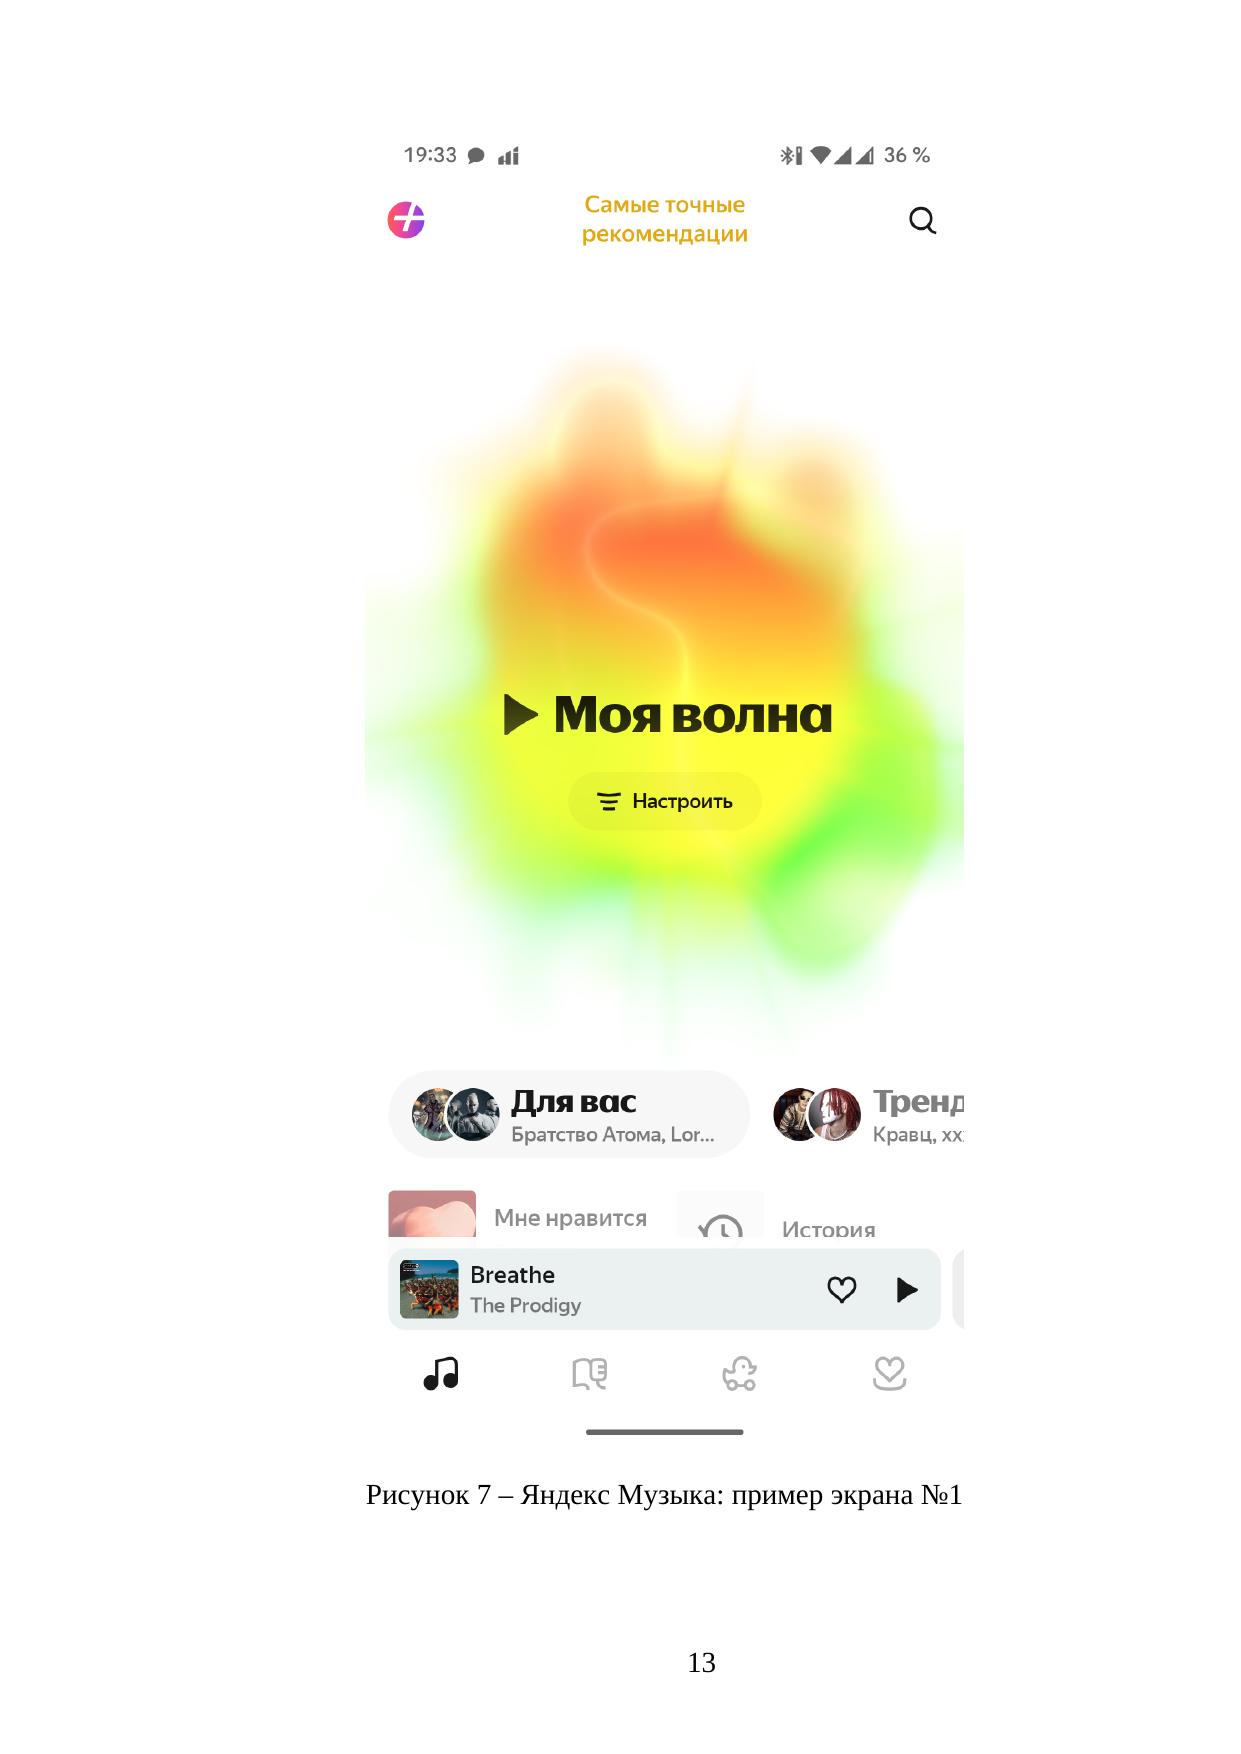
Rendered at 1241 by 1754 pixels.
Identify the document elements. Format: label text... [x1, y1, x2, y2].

text Рисунок 7 – Яндекс Музыка: пример экрана №1 [177, 1477, 1152, 1511]
picture [365, 118, 964, 1449]
